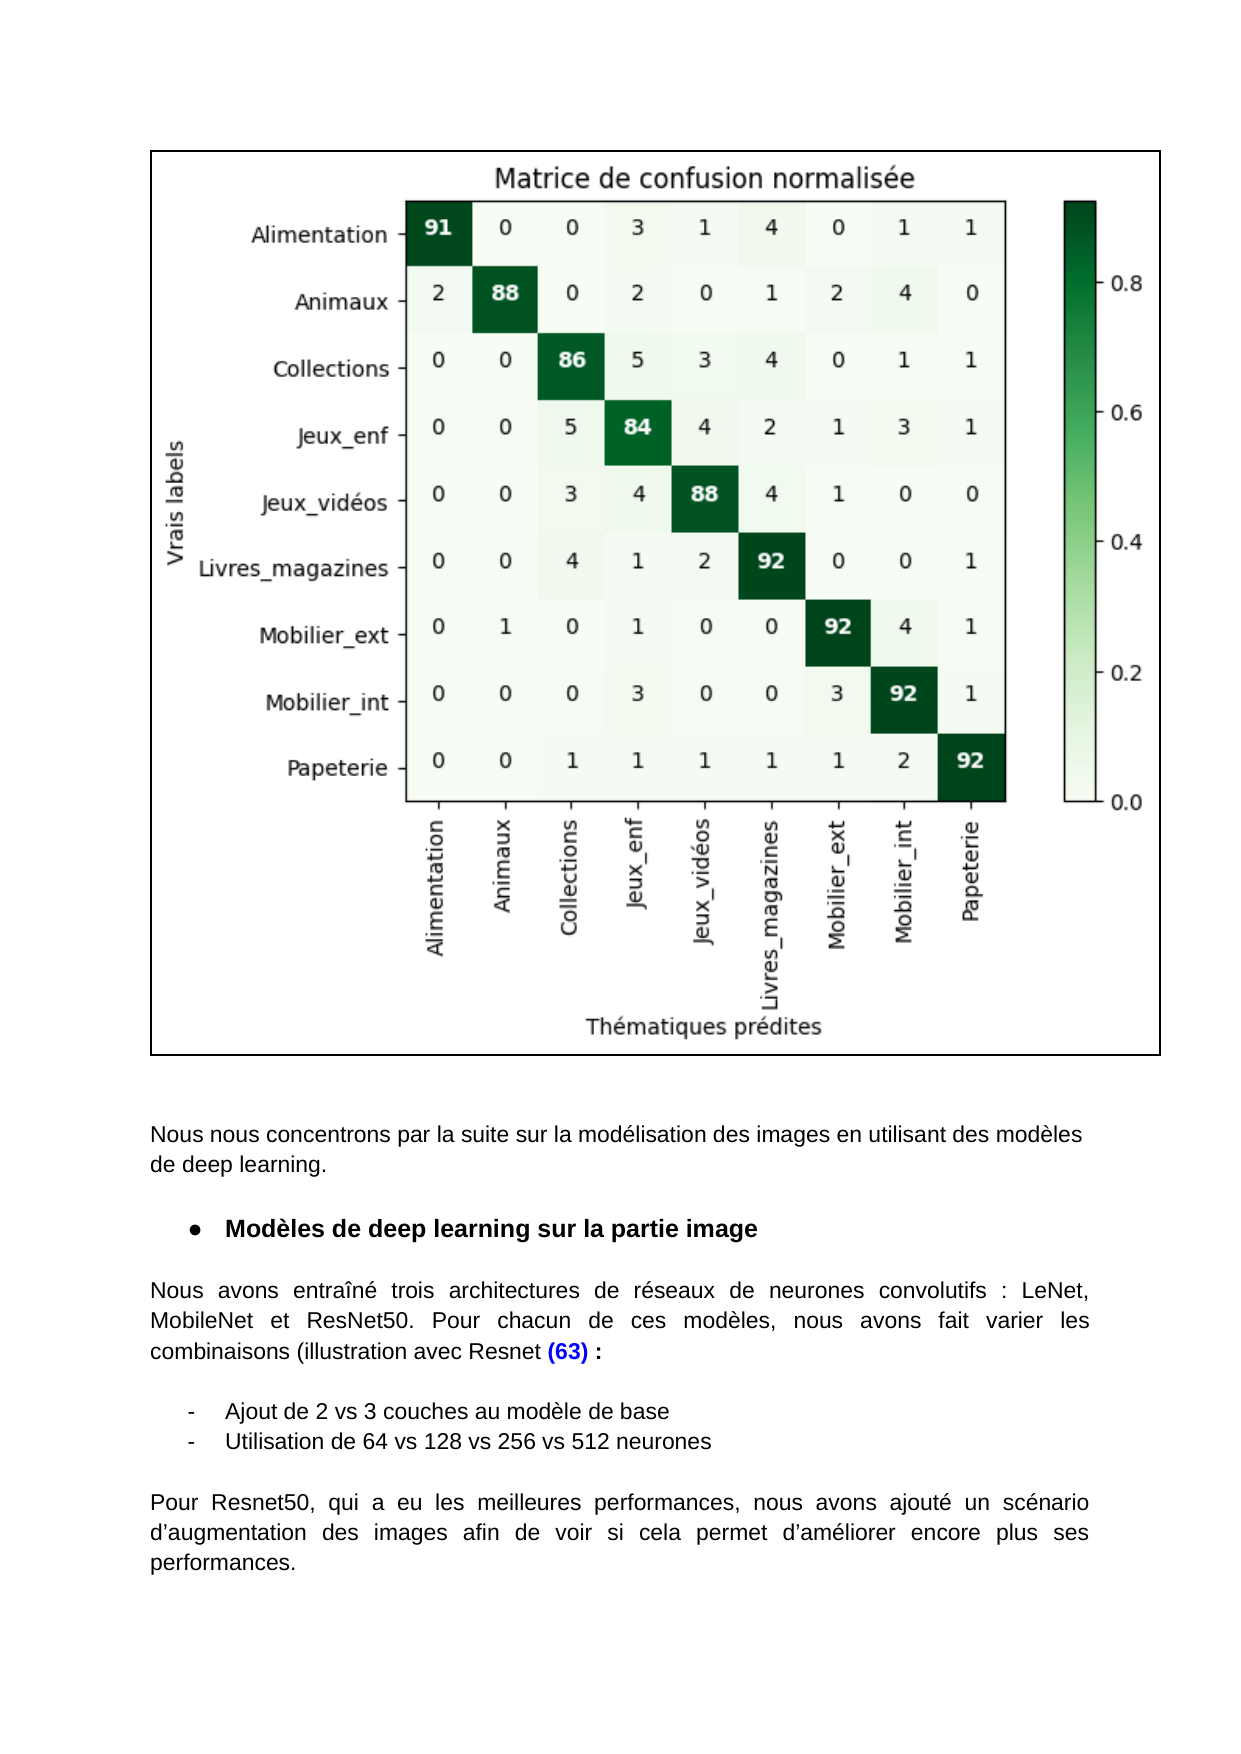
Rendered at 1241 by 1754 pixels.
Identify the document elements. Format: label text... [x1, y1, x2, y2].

picture [152, 152, 1159, 1054]
list Modèles de deep learning sur la partie image [187, 1214, 1090, 1243]
text Nous nous concentrons par la suite sur la modélisation des images en utilisant des modèles de deep learning. [150, 1121, 1090, 1177]
list Ajout de 2 vs 3 couches au modèle de base [187, 1398, 1090, 1424]
text Pour Resnet50, qui a eu les meilleures performances, nous avons ajouté un scénario d’augmentation des images afin de voir si cela permet d’améliorer encore plus ses performances. [150, 1489, 1090, 1575]
list Utilisation de 64 vs 128 vs 256 vs 512 neurones [187, 1428, 1090, 1454]
text Nous avons entraîné trois architectures de réseaux de neurones convolutifs : LeNet, MobileNet et ResNet50. Pour chacun de ces modèles, nous avons fait varier les combinaisons (illustration avec Resnet (63) : [150, 1277, 1090, 1364]
